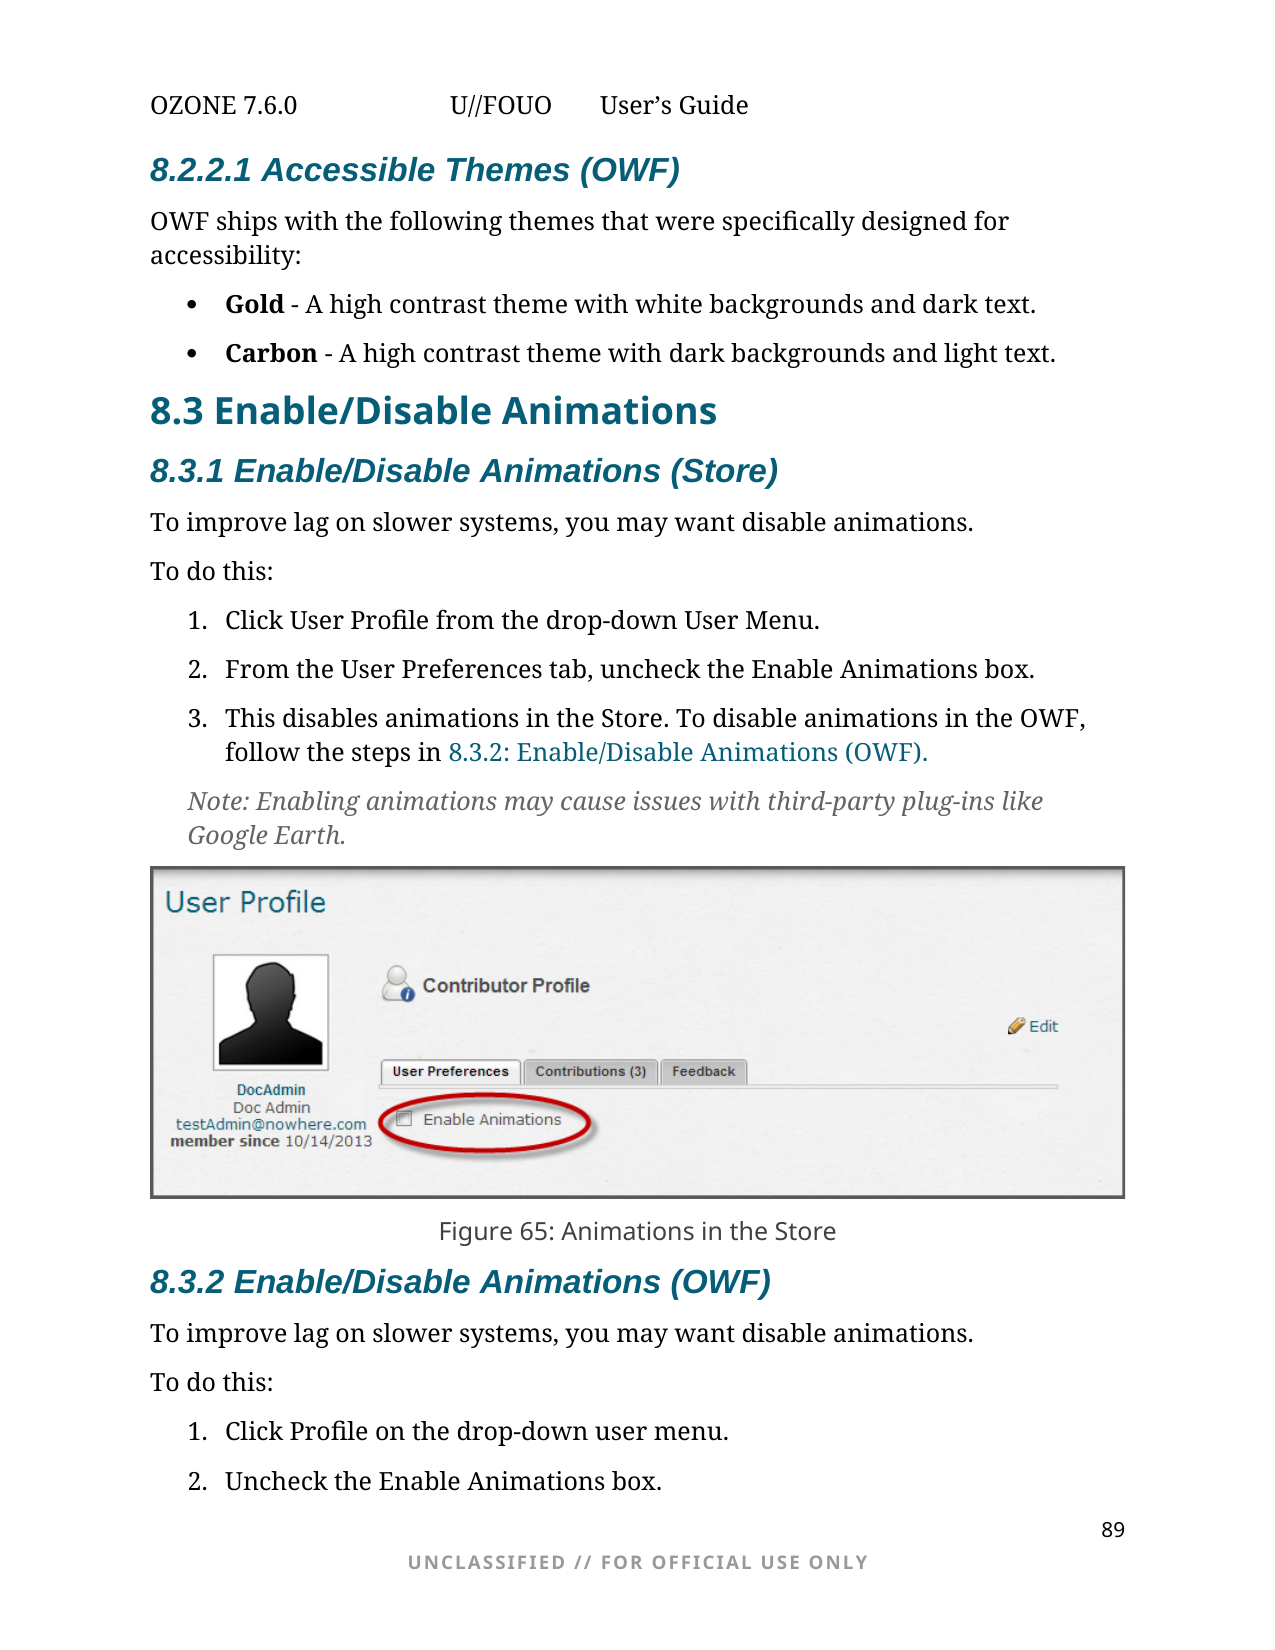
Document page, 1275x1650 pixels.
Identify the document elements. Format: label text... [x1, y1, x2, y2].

list Uncheck the Enable Animations box. [187, 1463, 1125, 1497]
text Note: Enabling animations may cause issues with third-party plug-ins like Google Earth. [187, 783, 1125, 852]
subtitle Enable/Disable Animations (Store) [150, 451, 1125, 489]
list Carbon - A high contrast theme with dark backgrounds and light text. [187, 336, 1125, 370]
list From the User Preferences tab, uncheck the Enable Animations box. [187, 651, 1125, 685]
list Click Profile on the drop-down user menu. [187, 1414, 1125, 1448]
text OWF ships with the following themes that were specifically designed for accessibility: [150, 203, 1125, 272]
text To improve lag on slower systems, you may want disable animations. [150, 1316, 1125, 1350]
subtitle Accessible Themes (OWF) [150, 150, 1125, 188]
list This disables animations in the Store. To disable animations in the OWF, follow the steps in 8.3.2: Enable/Disable Animations (OWF). [187, 700, 1125, 768]
text To do this: [150, 1365, 1125, 1399]
list Gold - A high contrast theme with white backgrounds and dark text. [187, 287, 1125, 321]
text To improve lag on slower systems, you may want disable animations. [150, 504, 1125, 538]
list Click User Profile from the drop-down User Menu. [187, 602, 1125, 636]
subtitle Enable/Disable Animations (OWF) [150, 1262, 1125, 1301]
picture [150, 866, 1125, 1199]
subtitle Enable/Disable Animations [150, 385, 1125, 436]
text To do this: [150, 553, 1125, 587]
